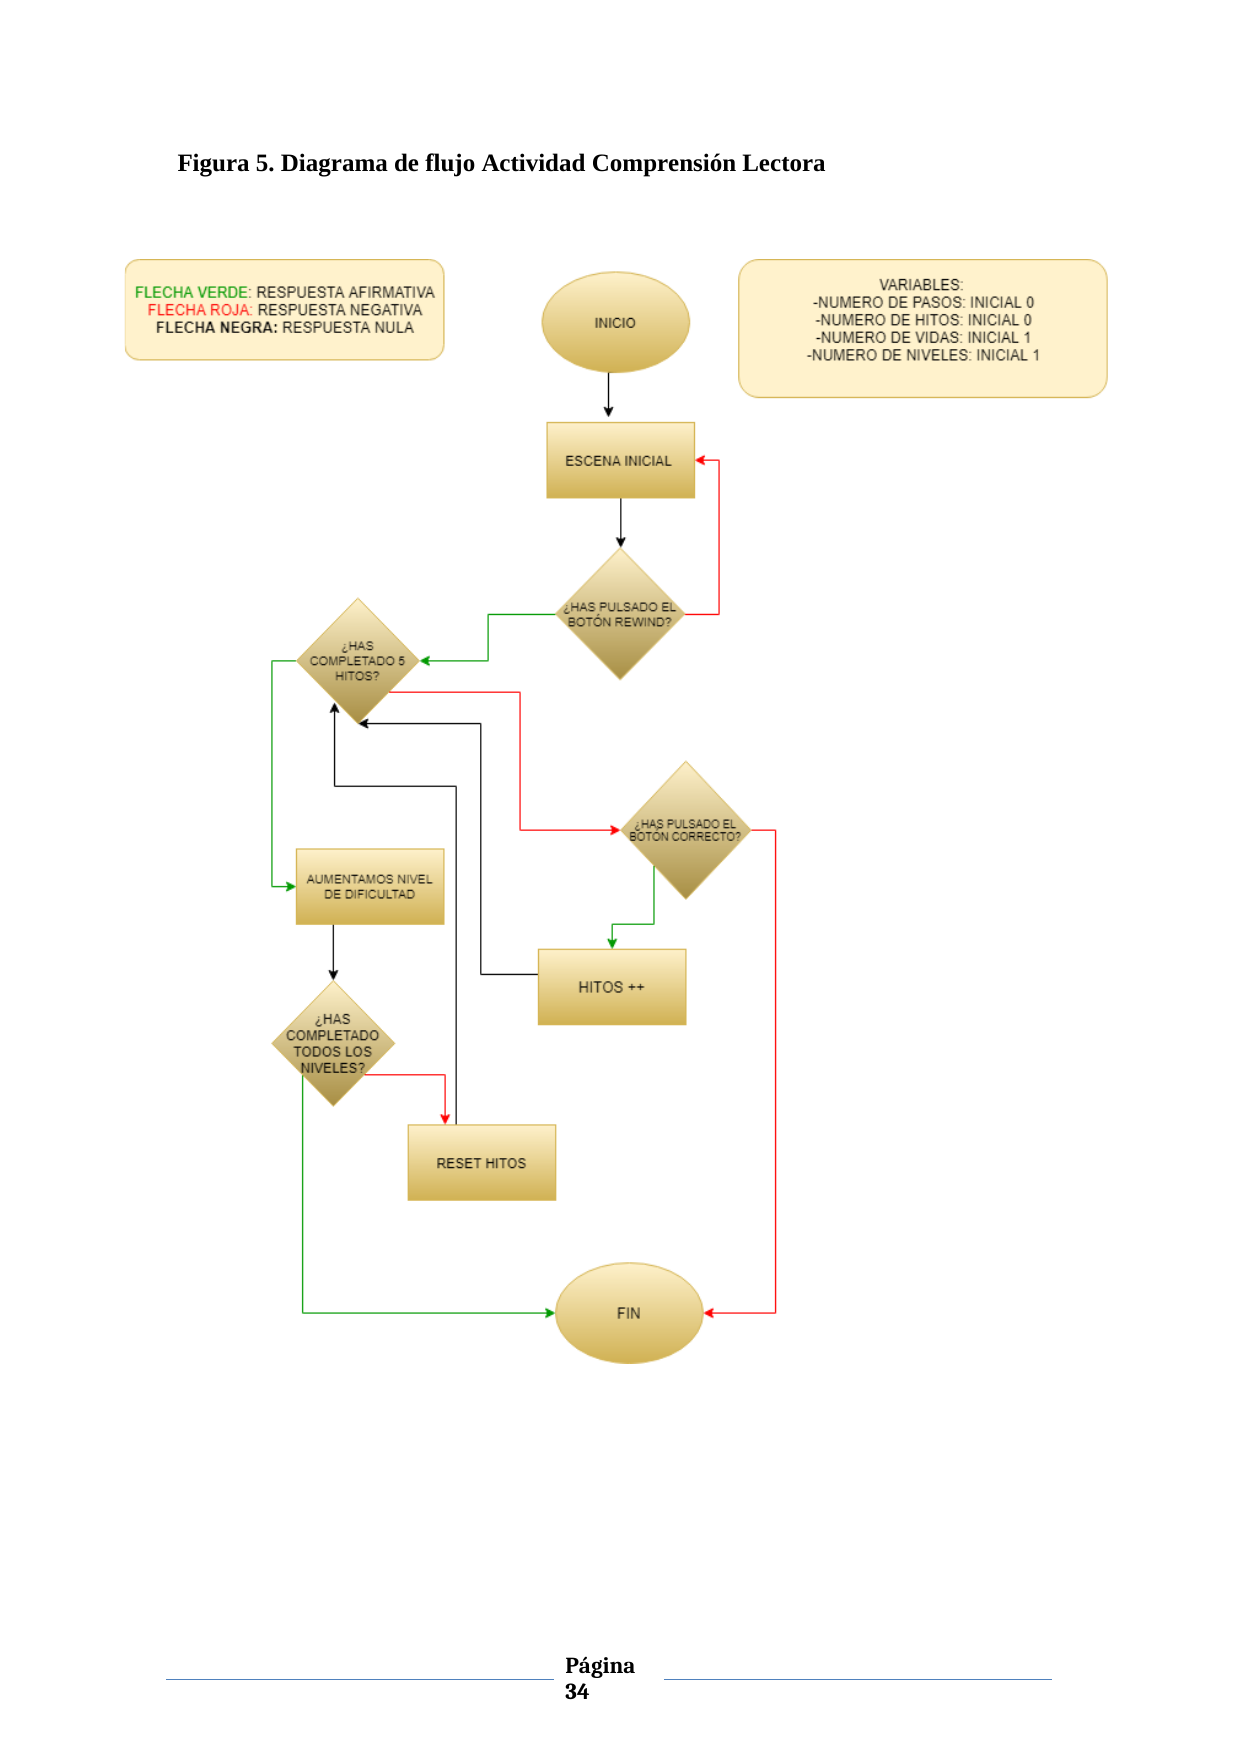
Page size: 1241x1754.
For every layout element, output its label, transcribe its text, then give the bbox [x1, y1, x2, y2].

text Figura 5. Diagrama de flujo Actividad Comprensión Lectora [177, 148, 1063, 176]
picture [124, 259, 1108, 1364]
